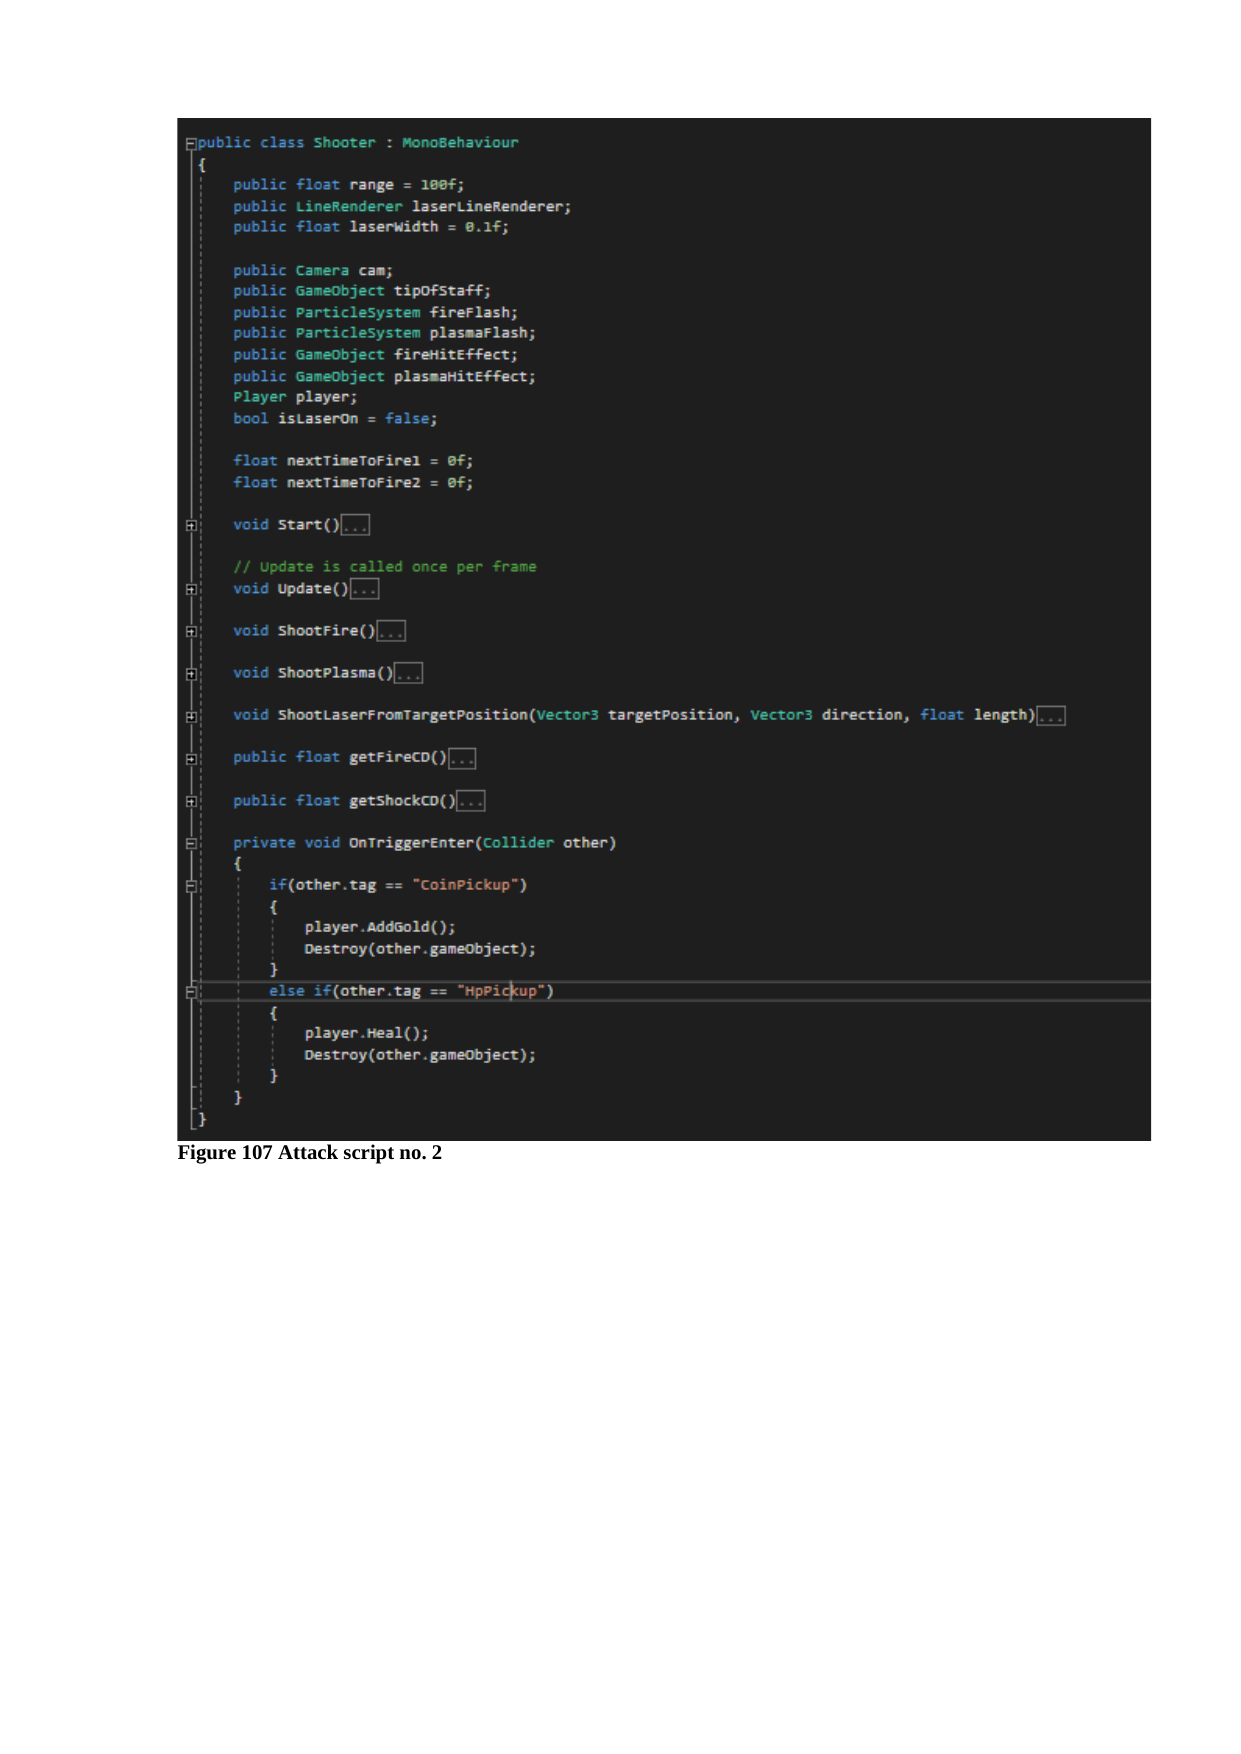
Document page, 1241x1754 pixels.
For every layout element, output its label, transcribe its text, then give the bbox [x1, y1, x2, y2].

picture [177, 118, 1152, 1141]
text Figure 107 Attack script no. 2 [177, 1141, 1152, 1164]
